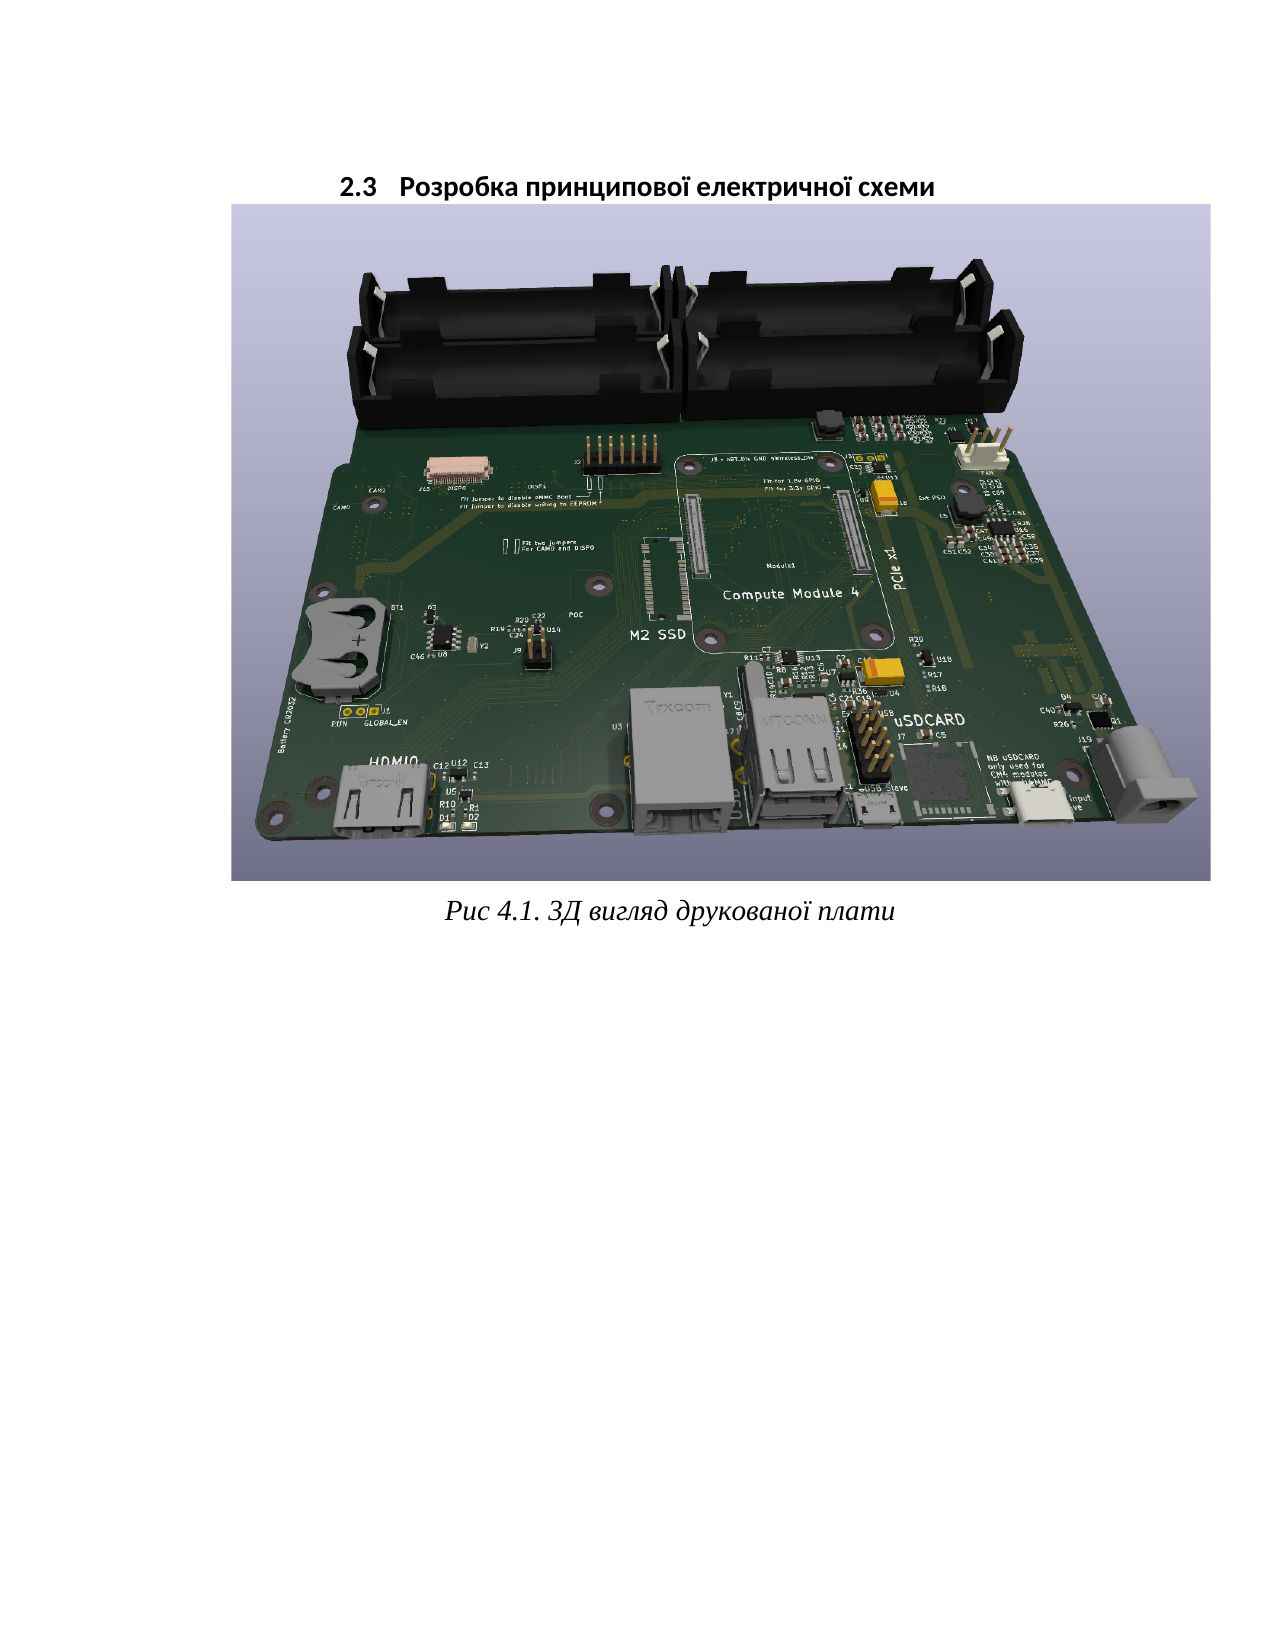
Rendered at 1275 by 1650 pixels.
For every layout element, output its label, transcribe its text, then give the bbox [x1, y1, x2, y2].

picture [231, 204, 1211, 881]
text Рис 4.1. 3Д вигляд друкованої плати [148, 893, 1127, 927]
subtitle Розробка принципової електричної схеми [148, 168, 1127, 204]
